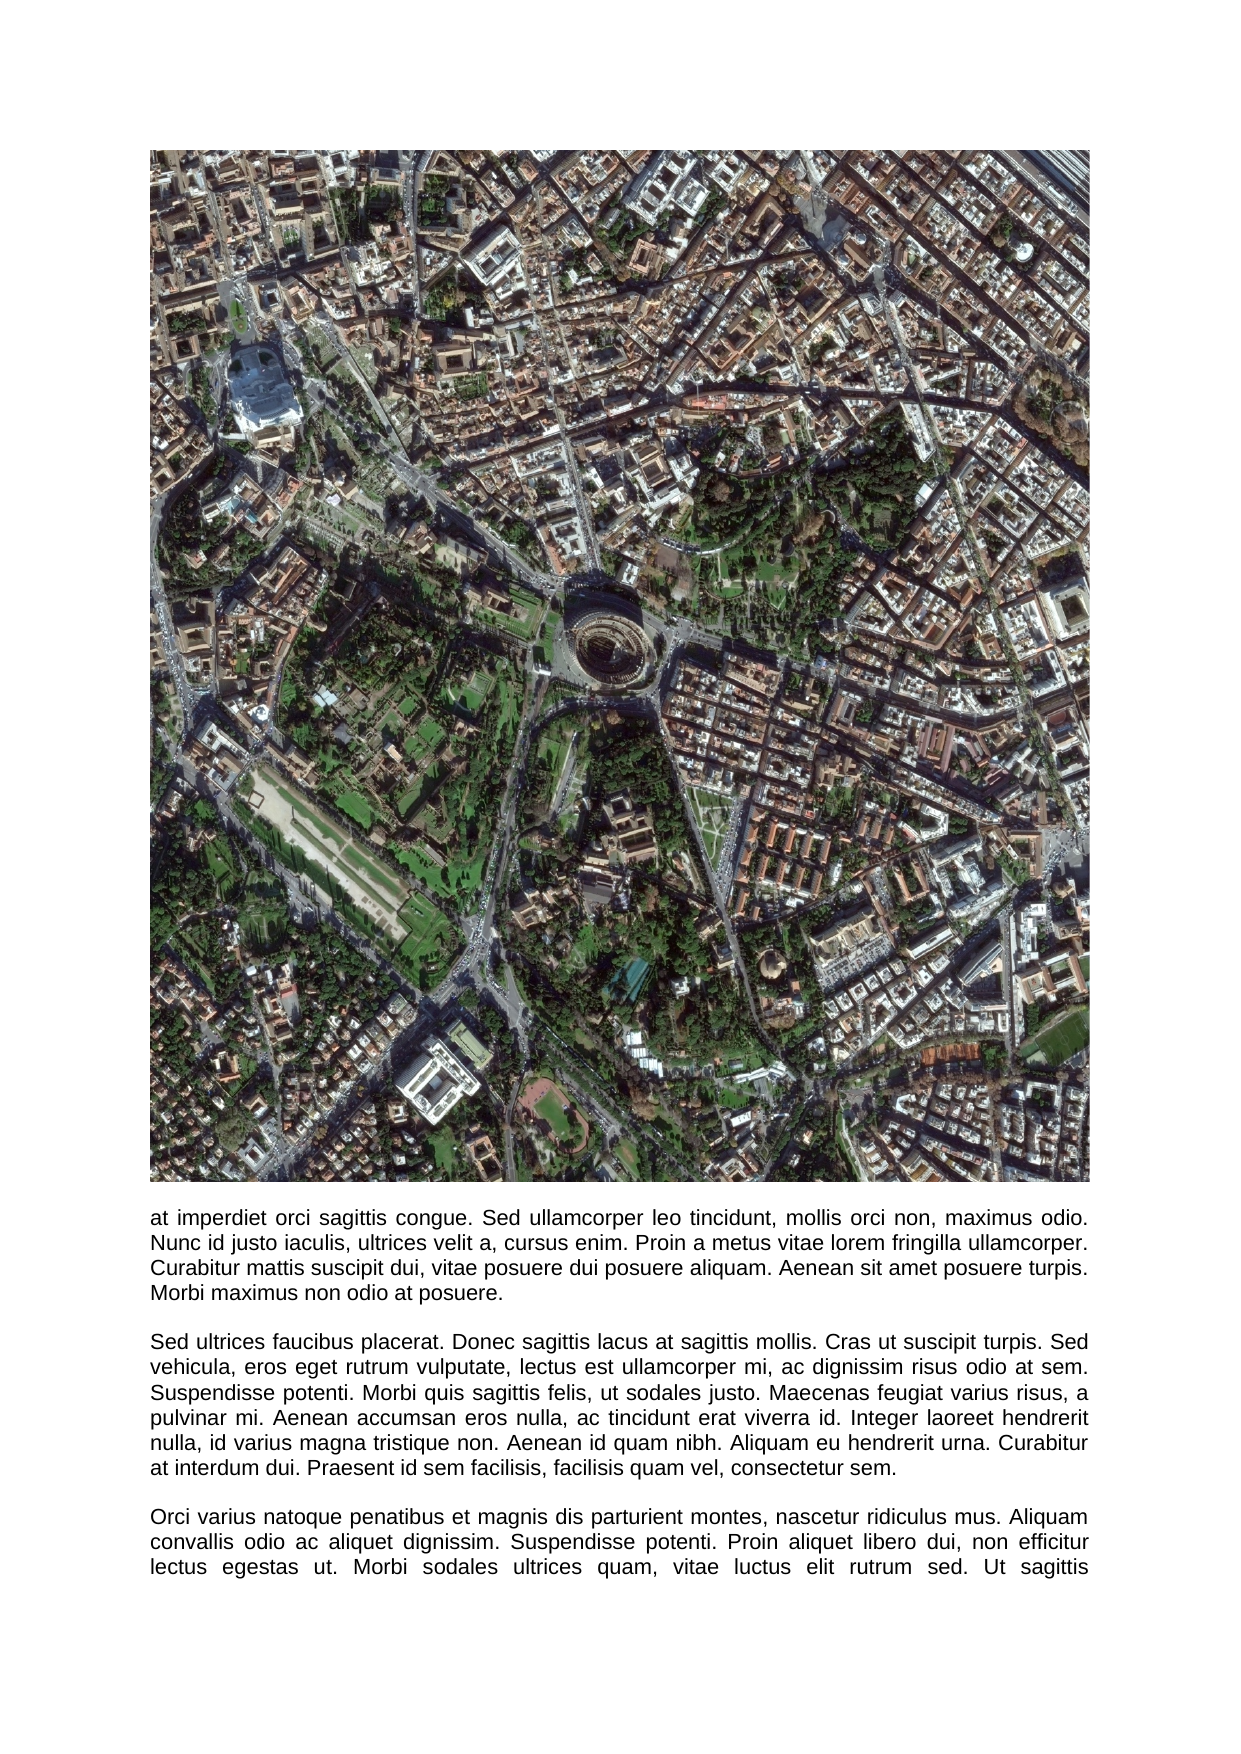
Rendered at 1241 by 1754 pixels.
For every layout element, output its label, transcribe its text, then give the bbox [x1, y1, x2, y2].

text at imperdiet orci sagittis congue. Sed ullamcorper leo tincidunt, mollis orci non, maximus odio. Nunc id justo iaculis, ultrices velit a, cursus enim. Proin a metus vitae lorem fringilla ullamcorper. Curabitur mattis suscipit dui, vitae posuere dui posuere aliquam. Aenean sit amet posuere turpis. Morbi maximus non odio at posuere. [150, 1205, 1090, 1306]
picture [150, 150, 1090, 1182]
text Sed ultrices faucibus placerat. Donec sagittis lacus at sagittis mollis. Cras ut suscipit turpis. Sed vehicula, eros eget rutrum vulputate, lectus est ullamcorper mi, ac dignissim risus odio at sem. Suspendisse potenti. Morbi quis sagittis felis, ut sodales justo. Maecenas feugiat varius risus, a pulvinar mi. Aenean accumsan eros nulla, ac tincidunt erat viverra id. Integer laoreet hendrerit nulla, id varius magna tristique non. Aenean id quam nibh. Aliquam eu hendrerit urna. Curabitur at interdum dui. Praesent id sem facilisis, facilisis quam vel, consectetur sem. [150, 1329, 1090, 1480]
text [150, 1504, 1090, 1579]
